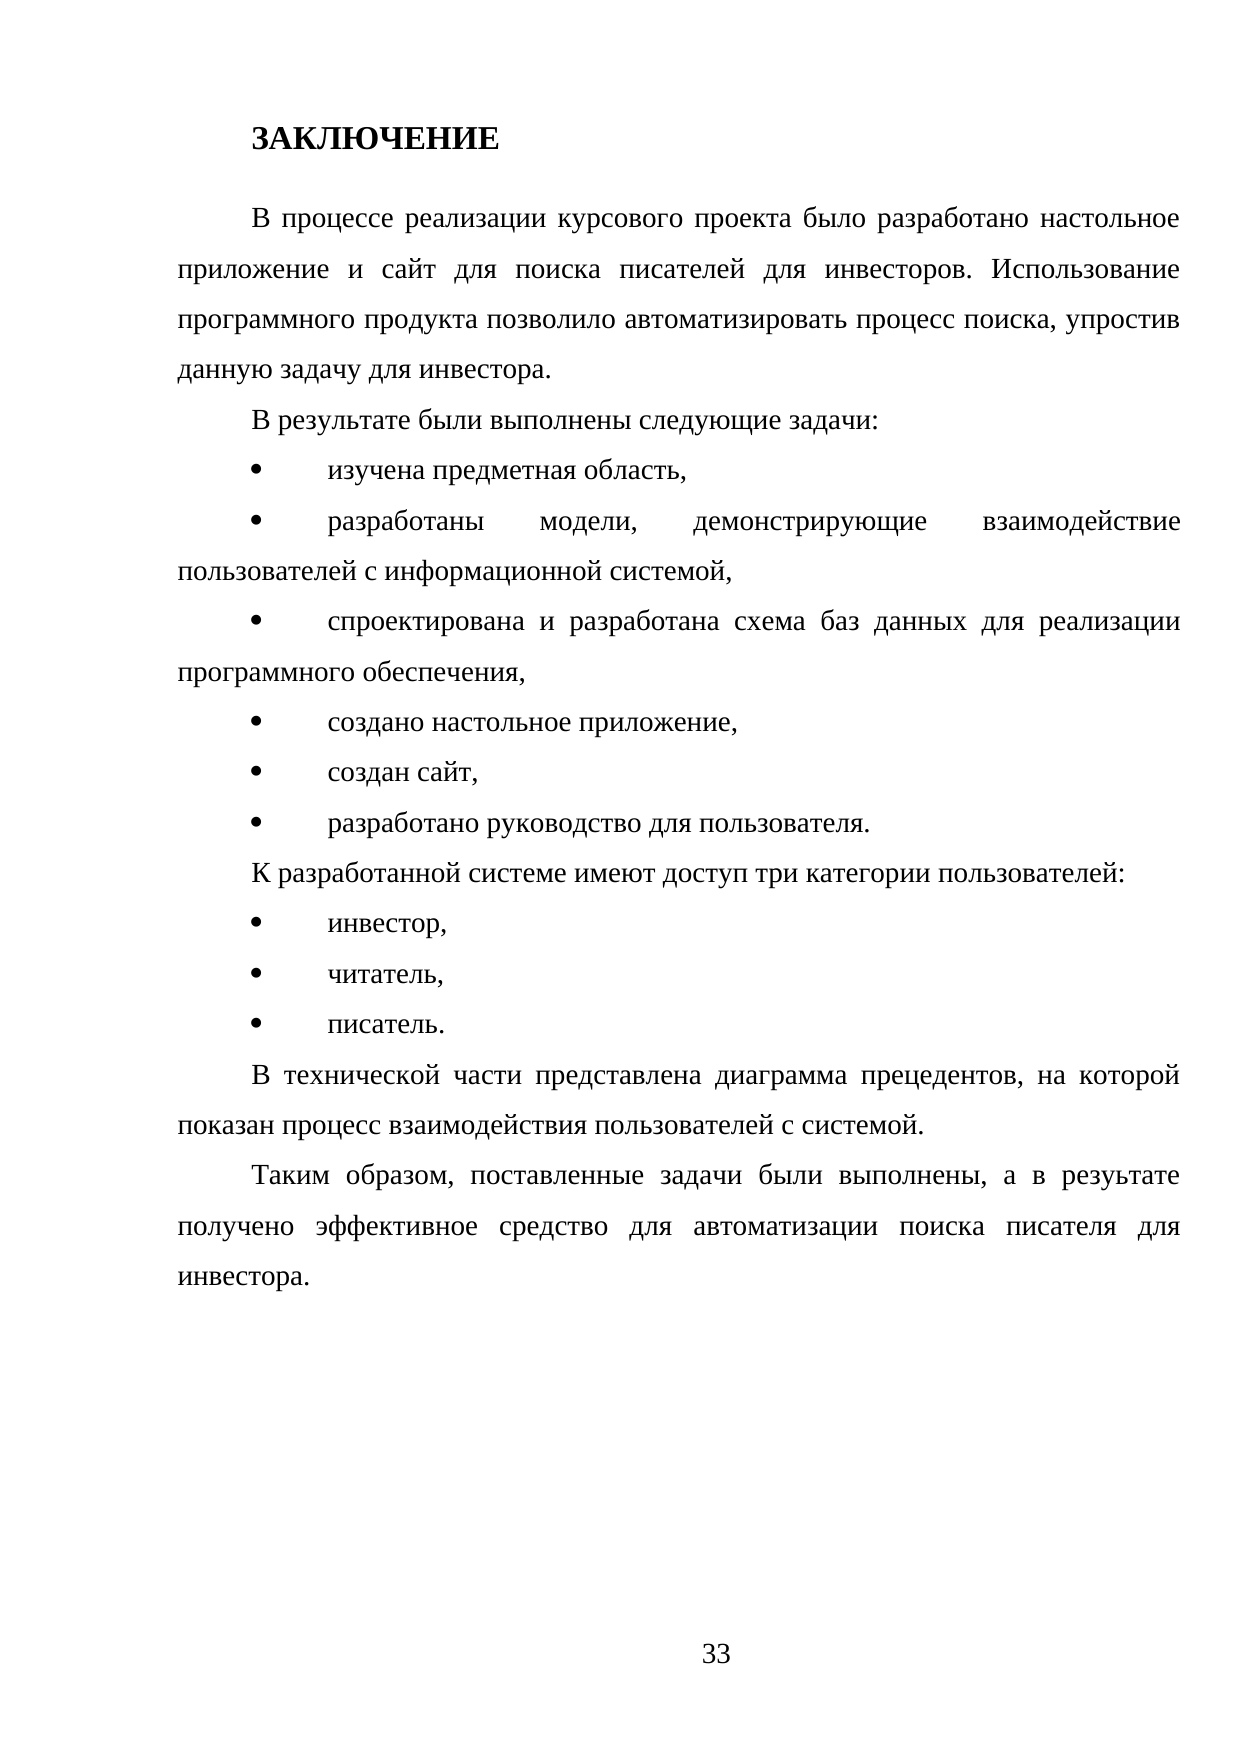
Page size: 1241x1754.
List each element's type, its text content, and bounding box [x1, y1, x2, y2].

list разработано руководство для пользователя. [177, 805, 1181, 838]
list спроектирована и разработана схема баз данных для реализации программного обеспечения, [177, 603, 1181, 687]
text В процессе реализации курсового проекта было разработано настольное приложение и сайт для поиска писателей для инвесторов. Использование программного продукта позволило автоматизировать процесс поиска, упростив данную задачу для инвестора. [177, 201, 1181, 385]
list создан сайт, [177, 754, 1181, 788]
list разработаны модели, демонстрирующие взаимодействие пользователей с информационной системой, [177, 503, 1181, 587]
list инвестор, [177, 906, 1181, 939]
list создано настольное приложение, [177, 704, 1181, 738]
text К разработанной системе имеют доступ три категории пользователей: [177, 855, 1181, 889]
subtitle Заключение [177, 118, 1181, 156]
list изучена предметная область, [177, 452, 1181, 486]
text В результате были выполнены следующие задачи: [177, 402, 1181, 435]
text Таким образом, поставленные задачи были выполнены, а в резуьтате получено эффективное средство для автоматизации поиска писателя для инвестора. [177, 1157, 1181, 1292]
list писатель. [177, 1006, 1181, 1040]
text В технической части представлена диаграмма прецедентов, на которой показан процесс взаимодействия пользователей с системой. [177, 1057, 1181, 1141]
list читатель, [177, 956, 1181, 990]
